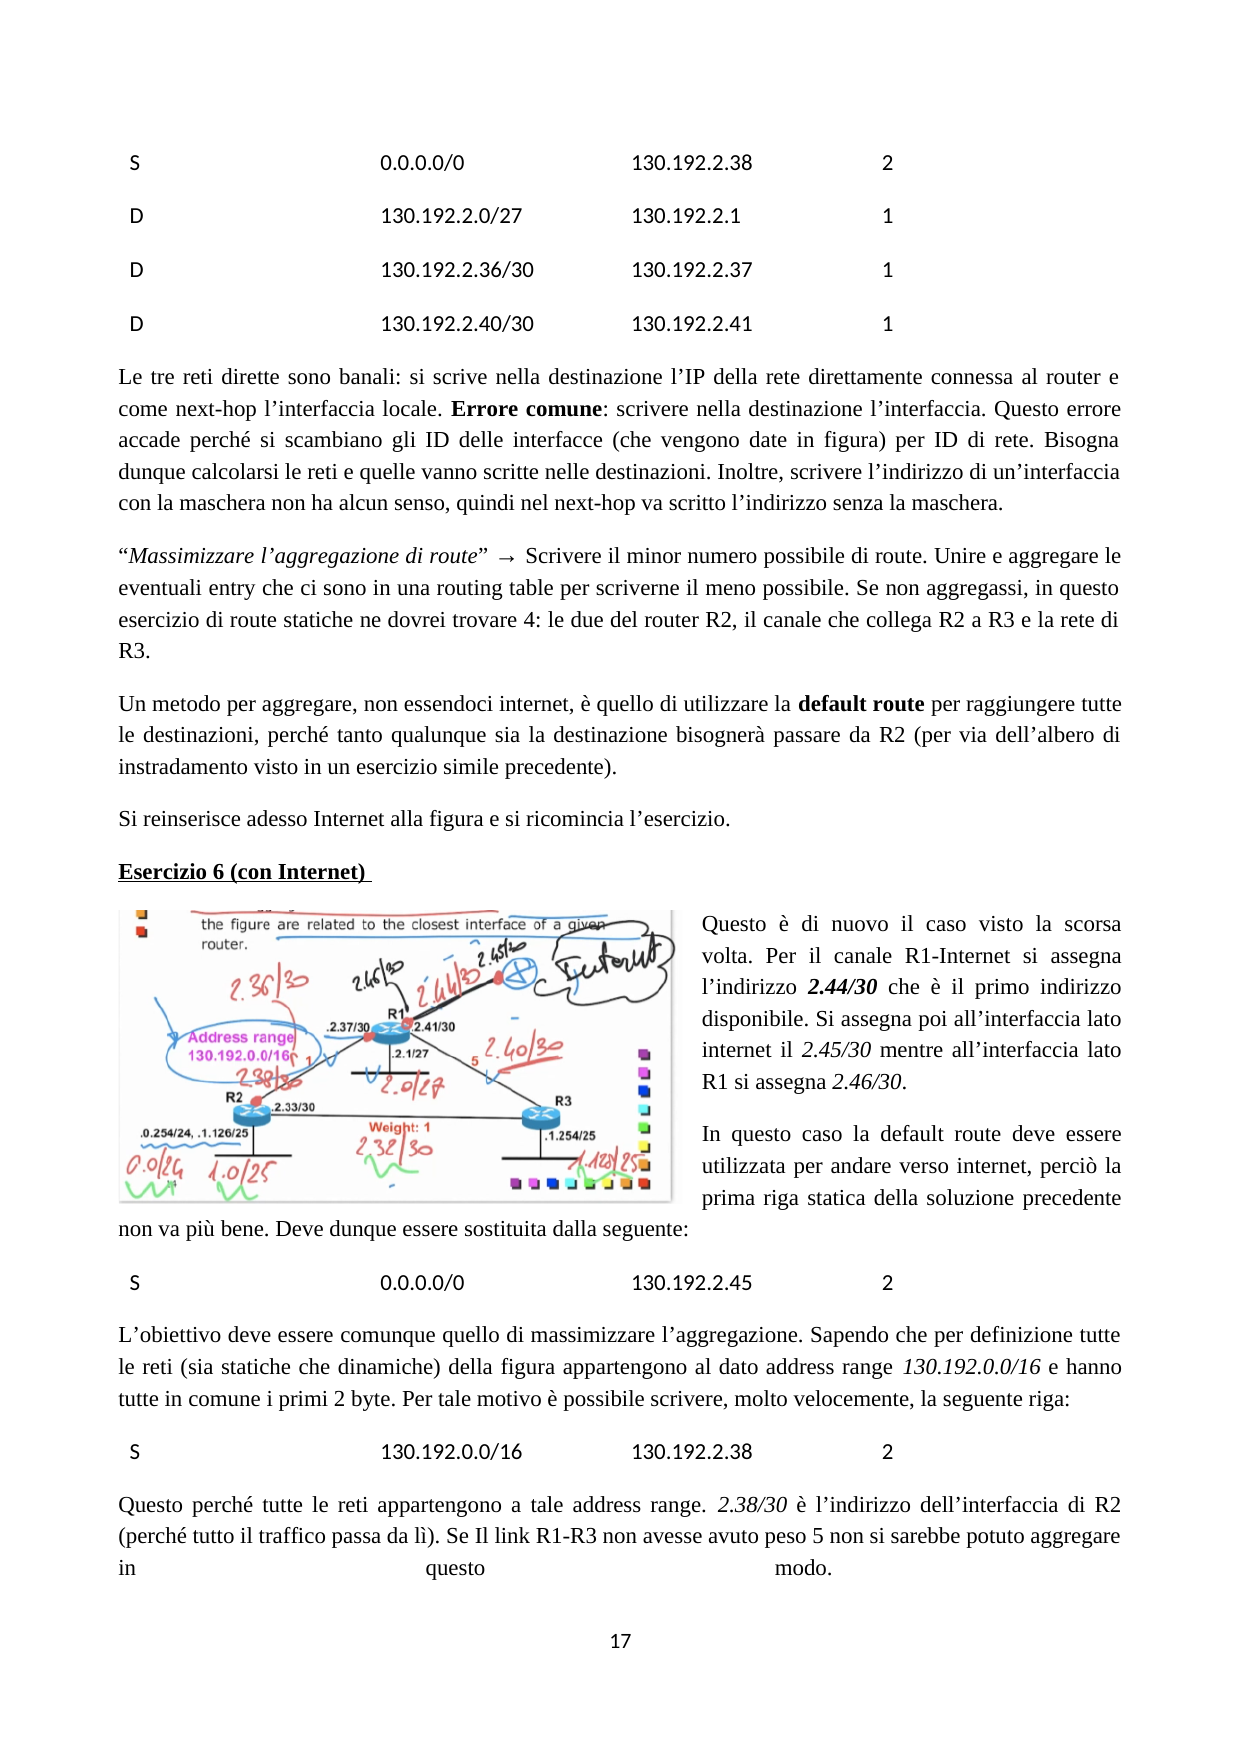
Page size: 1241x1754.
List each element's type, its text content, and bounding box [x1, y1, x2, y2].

table_cell 0.0.0.0/0 [369, 148, 619, 201]
table_header S [118, 1437, 369, 1491]
table_cell 130.192.2.41 [620, 309, 870, 363]
table_cell S [118, 148, 369, 201]
text Le tre reti dirette sono banali: si scrive nella destinazione l’IP della rete direttamente connessa al router e come next-hop l’interfaccia locale. Errore comune: scrivere nella destinazione l’interfaccia. Questo errore accade perché si scambiano gli ID delle interfacce (che vengono date in figura) per ID di rete. Bisogna dunque calcolarsi le reti e quelle vanno scritte nelle destinazioni. Inoltre, scrivere l’indirizzo di un’interfaccia con la maschera non ha alcun senso, quindi nel next-hop va scritto l’indirizzo senza la maschera. [118, 363, 1122, 516]
table_cell 130.192.2.0/27 [369, 201, 619, 255]
text In questo caso la default route deve essere utilizzata per andare verso internet, perciò la prima riga statica della soluzione precedente non va più bene. Deve dunque essere sostituita dalla seguente: [118, 1121, 1122, 1242]
table_header S [118, 1268, 369, 1321]
text Un metodo per aggregare, non essendoci internet, è quello di utilizzare la default route per raggiungere tutte le destinazioni, perché tanto qualunque sia la destinazione bisognerà passare da R2 (per via dell’albero di instradamento visto in un esercizio simile precedente). [118, 690, 1122, 779]
table_cell D [118, 201, 369, 255]
table_header 130.192.2.38 [620, 1437, 870, 1491]
table_cell 130.192.2.40/30 [369, 309, 619, 363]
table_cell 1 [870, 255, 1121, 309]
table_cell 130.192.2.36/30 [369, 255, 619, 309]
table_cell D [118, 255, 369, 309]
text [118, 1491, 1122, 1580]
table_header 2 [870, 1437, 1121, 1491]
table_cell 2 [870, 148, 1121, 201]
text L’obiettivo deve essere comunque quello di massimizzare l’aggregazione. Sapendo che per definizione tutte le reti (sia statiche che dinamiche) della figura appartengono al dato address range 130.192.0.0/16 e hanno tutte in comune i primi 2 byte. Per tale motivo è possibile scrivere, molto velocemente, la seguente riga: [118, 1321, 1122, 1411]
text Esercizio 6 (con Internet) [118, 858, 1122, 884]
table_cell D [118, 309, 369, 363]
table_cell 130.192.2.38 [620, 148, 870, 201]
table_header 130.192.0.0/16 [369, 1437, 619, 1491]
table_header 0.0.0.0/0 [369, 1268, 619, 1321]
picture [118, 910, 683, 1204]
table_cell 1 [870, 309, 1121, 363]
text Questo è di nuovo il caso visto la scorsa volta. Per il canale R1-Internet si assegna l’indirizzo 2.44/30 che è il primo indirizzo disponibile. Si assegna poi all’interfaccia lato internet il 2.45/30 mentre all’interfaccia lato R1 si assegna 2.46/30. [683, 910, 1122, 1094]
table_header 2 [870, 1268, 1121, 1321]
table_cell 130.192.2.37 [620, 255, 870, 309]
table_cell 130.192.2.1 [620, 201, 870, 255]
text “Massimizzare l’aggregazione di route” Scrivere il minor numero possibile di route. Unire e aggregare le eventuali entry che ci sono in una routing table per scriverne il meno possibile. Se non aggregassi, in questo esercizio di route statiche ne dovrei trovare 4: le due del router R2, il canale che collega R2 a R3 e la rete di R3. [118, 542, 1122, 664]
table_cell 1 [870, 201, 1121, 255]
table_header 130.192.2.45 [620, 1268, 870, 1321]
text Si reinserisce adesso Internet alla figura e si ricomincia l’esercizio. [118, 806, 1122, 832]
